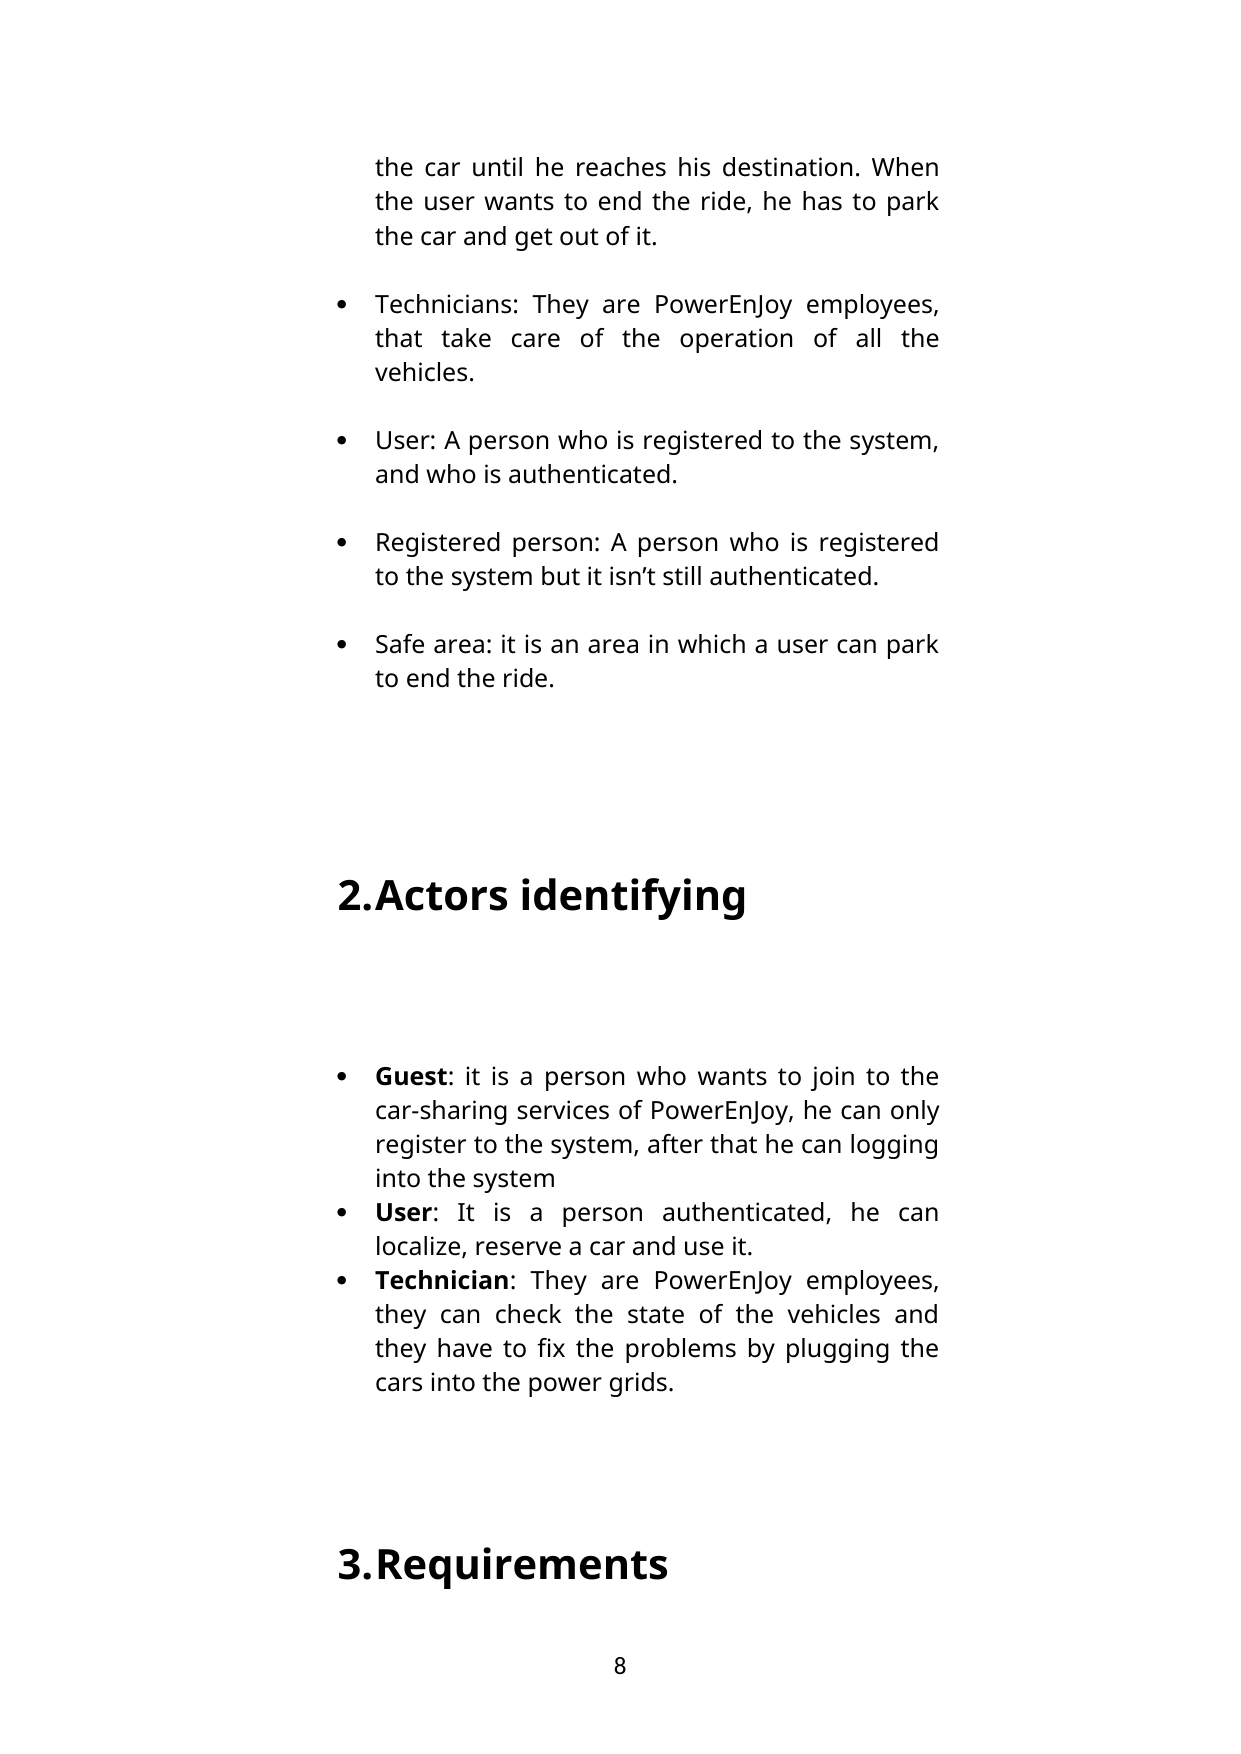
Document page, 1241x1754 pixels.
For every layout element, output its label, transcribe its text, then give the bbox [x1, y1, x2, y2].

list Actors identifying [337, 865, 940, 922]
list User: It is a person authenticated, he can localize, reserve a car and use it. [337, 1194, 940, 1263]
list Registered person: A person who is registered to the system but it isn’t still authenticated. [337, 525, 940, 593]
list Technicians: They are PowerEnJoy employees, that take care of the operation of all the vehicles. [337, 286, 940, 388]
list Technician: They are PowerEnJoy employees, they can check the state of the vehicles and they have to fix the problems by plugging the cars into the power grids. [337, 1263, 940, 1399]
list Requirements [337, 1535, 940, 1592]
list User: A person who is registered to the system, and who is authenticated. [337, 422, 940, 491]
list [337, 150, 940, 252]
list Guest: it is a person who wants to join to the car-sharing services of PowerEnJoy, he can only register to the system, after that he can logging into the system [337, 1058, 940, 1194]
list Safe area: it is an area in which a user can park to end the ride. [337, 627, 940, 695]
